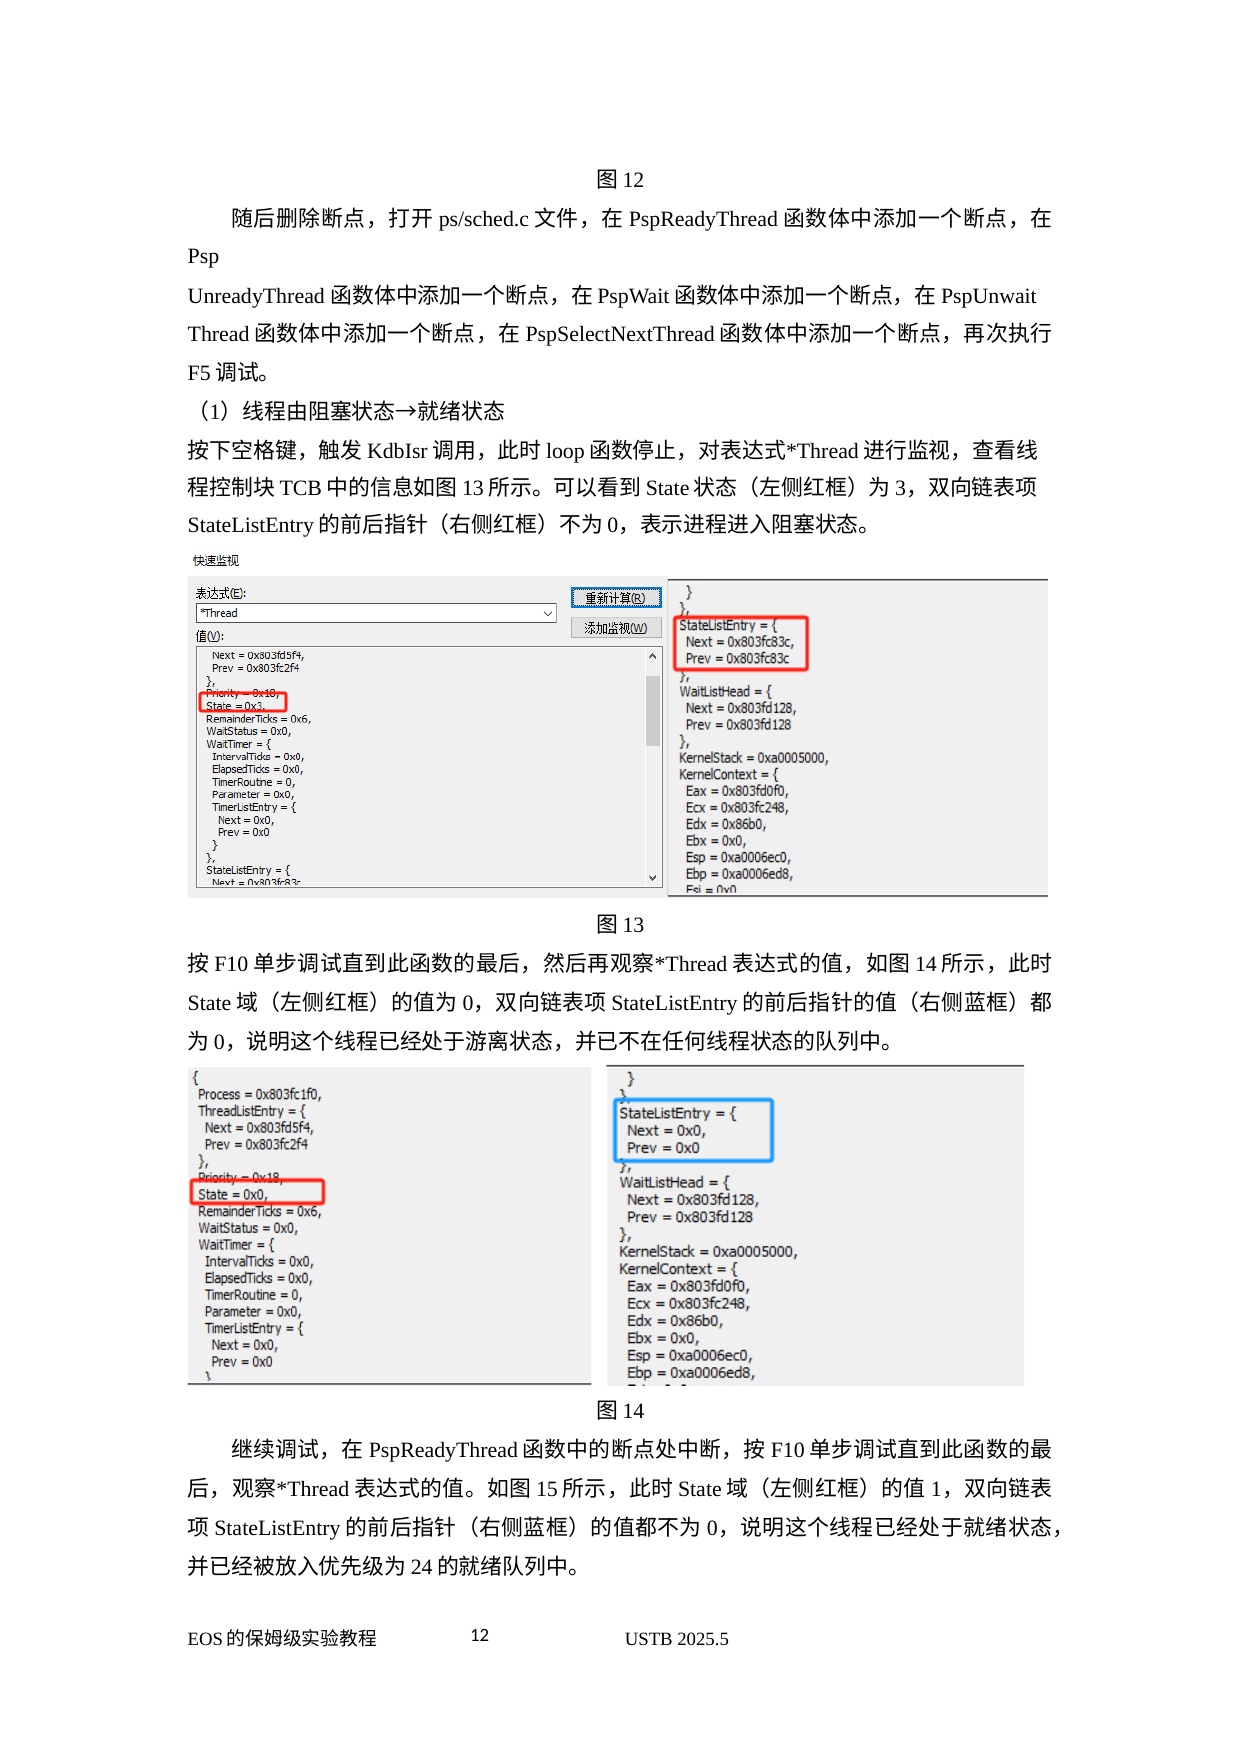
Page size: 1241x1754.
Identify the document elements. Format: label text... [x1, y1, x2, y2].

picture [187, 1066, 592, 1386]
list 按F10单步调试直到此函数的最后，然后再观察*Thread表达式的值，如图14所示，此时State域（左侧红框）的值为0，双向链表项StateListEntry的前后指针的值（右侧蓝框）都为0，说明这个线程已经处于游离状态，并已不在任何线程状态的队列中。 [187, 946, 1053, 1056]
list 继续调试，在PspReadyThread函数中的断点处中断，按F10单步调试直到此函数的最后，观察*Thread表达式的值。如图15所示，此时State域（左侧红框）的值1，双向链表项StateListEntry的前后指针（右侧蓝框）的值都不为0，说明这个线程已经处于就绪状态，并已经被放入优先级为24的就绪队列中。 [187, 1431, 1053, 1581]
picture [606, 1064, 1025, 1386]
list 随后删除断点，打开ps/sched.c文件，在PspReadyThread函数体中添加一个断点，在 Psp [187, 201, 1053, 272]
list （1）线程由阻塞状态→就绪状态 [187, 394, 1053, 426]
text 按下空格键，触发KdbIsr调用，此时loop函数停止，对表达式*Thread进行监视，查看线程控制块TCB中的信息如图13所示。可以看到State状态（左侧红框）为3，双向链表项StateListEntry的前后指针（右侧红框）不为0，表示进程进入阻塞状态。 [187, 432, 1053, 539]
list 图13 [187, 907, 1053, 939]
picture [187, 548, 1048, 898]
list 图12 [187, 162, 1053, 194]
list UnreadyThread 函数体中添加一个断点，在PspWait函数体中添加一个断点，在PspUnwait [187, 277, 1053, 310]
list 图14 [187, 1393, 1053, 1425]
list Thread函数体中添加一个断点，在PspSelectNextThread函数体中添加一个断点，再次执行F5调试。 [187, 316, 1053, 387]
